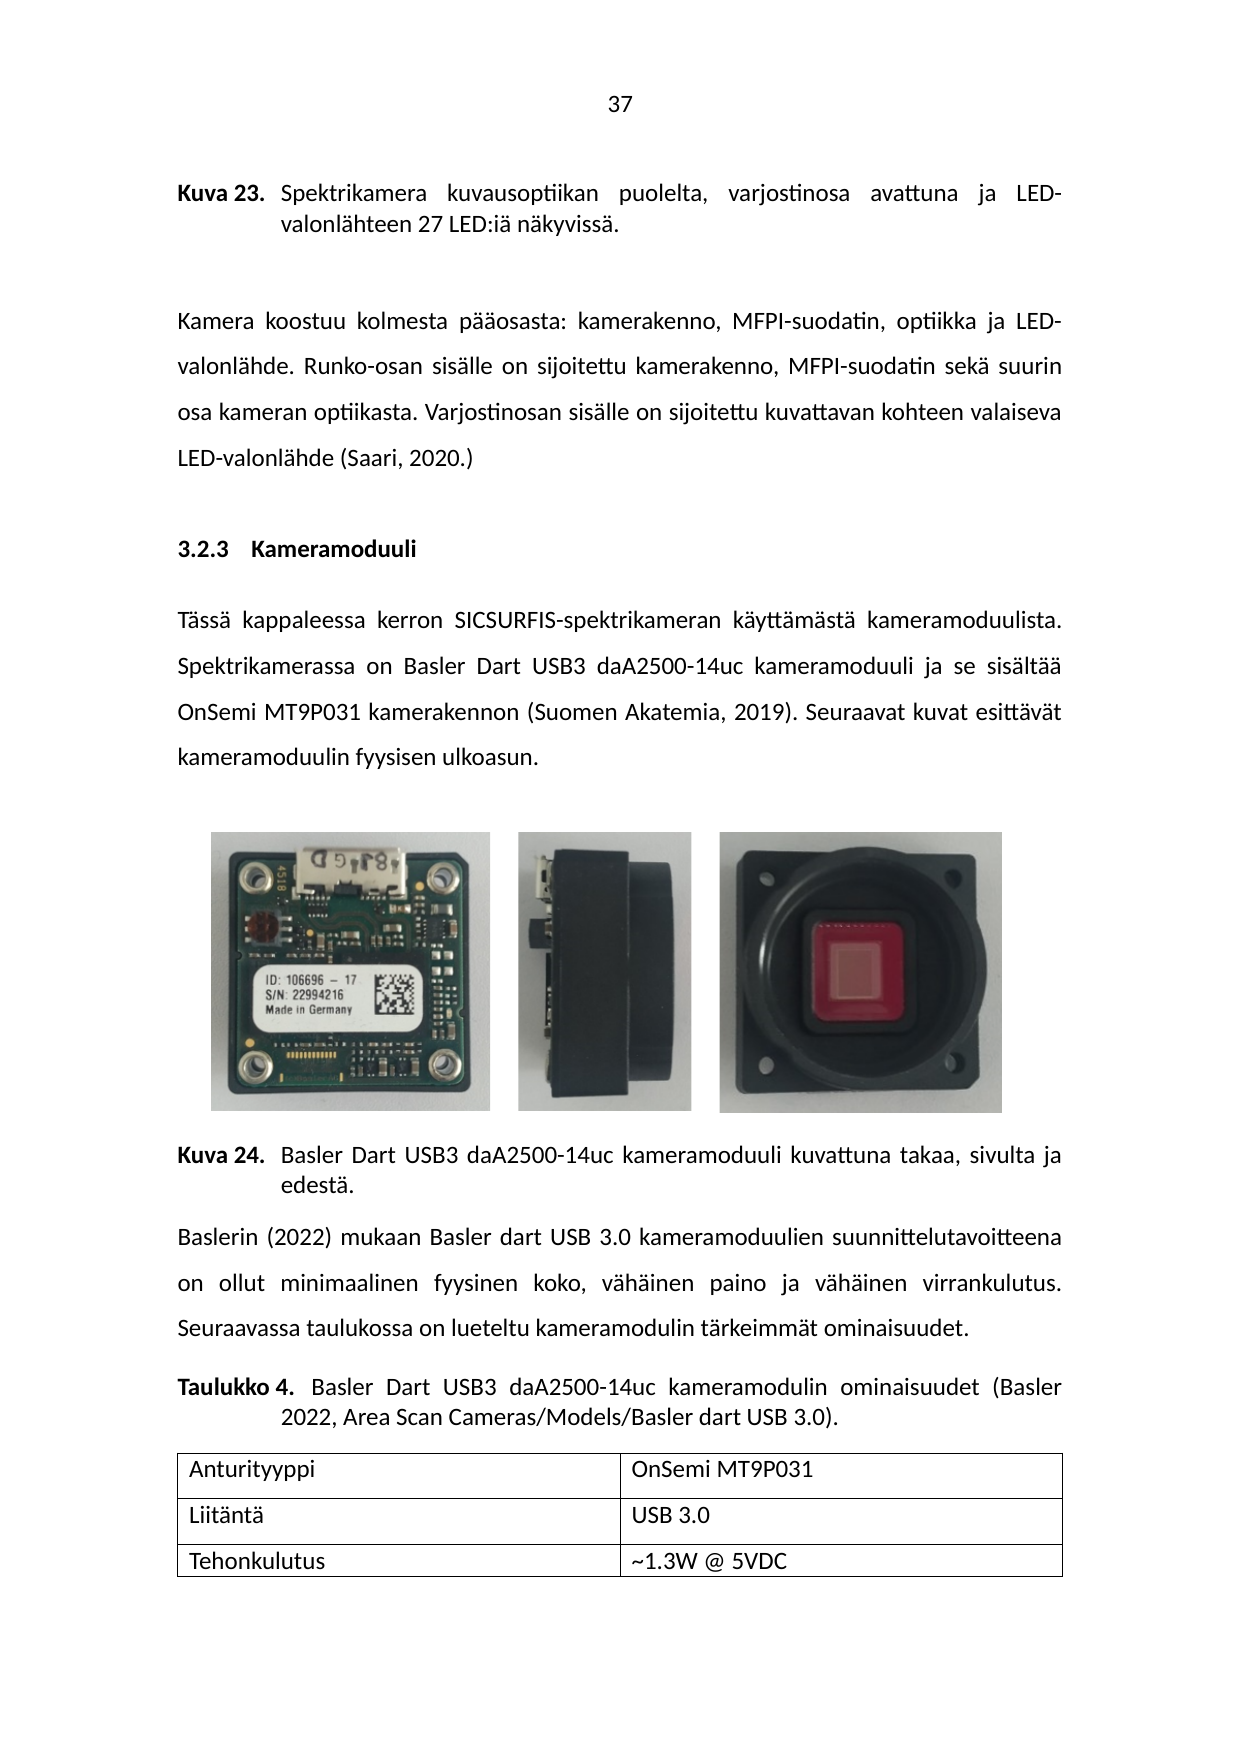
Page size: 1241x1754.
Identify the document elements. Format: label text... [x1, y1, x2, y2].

table_cell Tehonkulutus [178, 1545, 620, 1576]
subtitle Kameramoduuli [177, 533, 1063, 564]
text Tässä kappaleessa kerron SICSURFIS-spektrikameran käyttämästä kameramoduulista. Spektrikamerassa on Basler Dart USB3 daA2500-14uc kameramoduuli ja se sisältää OnSemi MT9P031 kamerakennon (Suomen Akatemia, 2019). Seuraavat kuvat esittävät kameramoduulin fyysisen ulkoasun. [177, 604, 1063, 772]
table_header Anturityyppi [178, 1454, 620, 1498]
text Kuva 23. Spektrikamera kuvausoptiikan puolelta, varjostinosa avattuna ja LED-valonlähteen 27 LED:iä näkyvissä. [177, 177, 1063, 238]
table_header OnSemi MT9P031 [621, 1454, 1062, 1498]
picture [719, 832, 1002, 1113]
text Baslerin (2022) mukaan Basler dart USB 3.0 kameramoduulien suunnittelutavoitteena on ollut minimaalinen fyysinen koko, vähäinen paino ja vähäinen virrankulutus. Seuraavassa taulukossa on lueteltu kameramodulin tärkeimmät ominaisuudet. [177, 1221, 1063, 1343]
text Kamera koostuu kolmesta pääosasta: kamerakenno, MFPI-suodatin, optiikka ja LED-valonlähde. Runko-osan sisälle on sijoitettu kamerakenno, MFPI-suodatin sekä suurin osa kameran optiikasta. Varjostinosan sisälle on sijoitettu kuvattavan kohteen valaiseva LED-valonlähde (Saari, 2020.) [177, 305, 1063, 472]
table_cell ~1.3W @ 5VDC [621, 1545, 1062, 1576]
picture [518, 832, 692, 1111]
table_header [177, 833, 501, 1127]
text Taulukko 4. Basler Dart USB3 daA2500-14uc kameramodulin ominaisuudet (Basler 2022, Area Scan Cameras/Models/Basler dart USB 3.0). [177, 1371, 1063, 1432]
picture [211, 832, 491, 1111]
text Kuva 24. Basler Dart USB3 daA2500-14uc kameramoduuli kuvattuna takaa, sivulta ja edestä. [177, 1139, 1063, 1200]
table_cell USB 3.0 [621, 1499, 1062, 1544]
table_header [708, 833, 1062, 1127]
table_header [501, 833, 708, 1127]
table_cell Liitäntä [178, 1499, 620, 1544]
